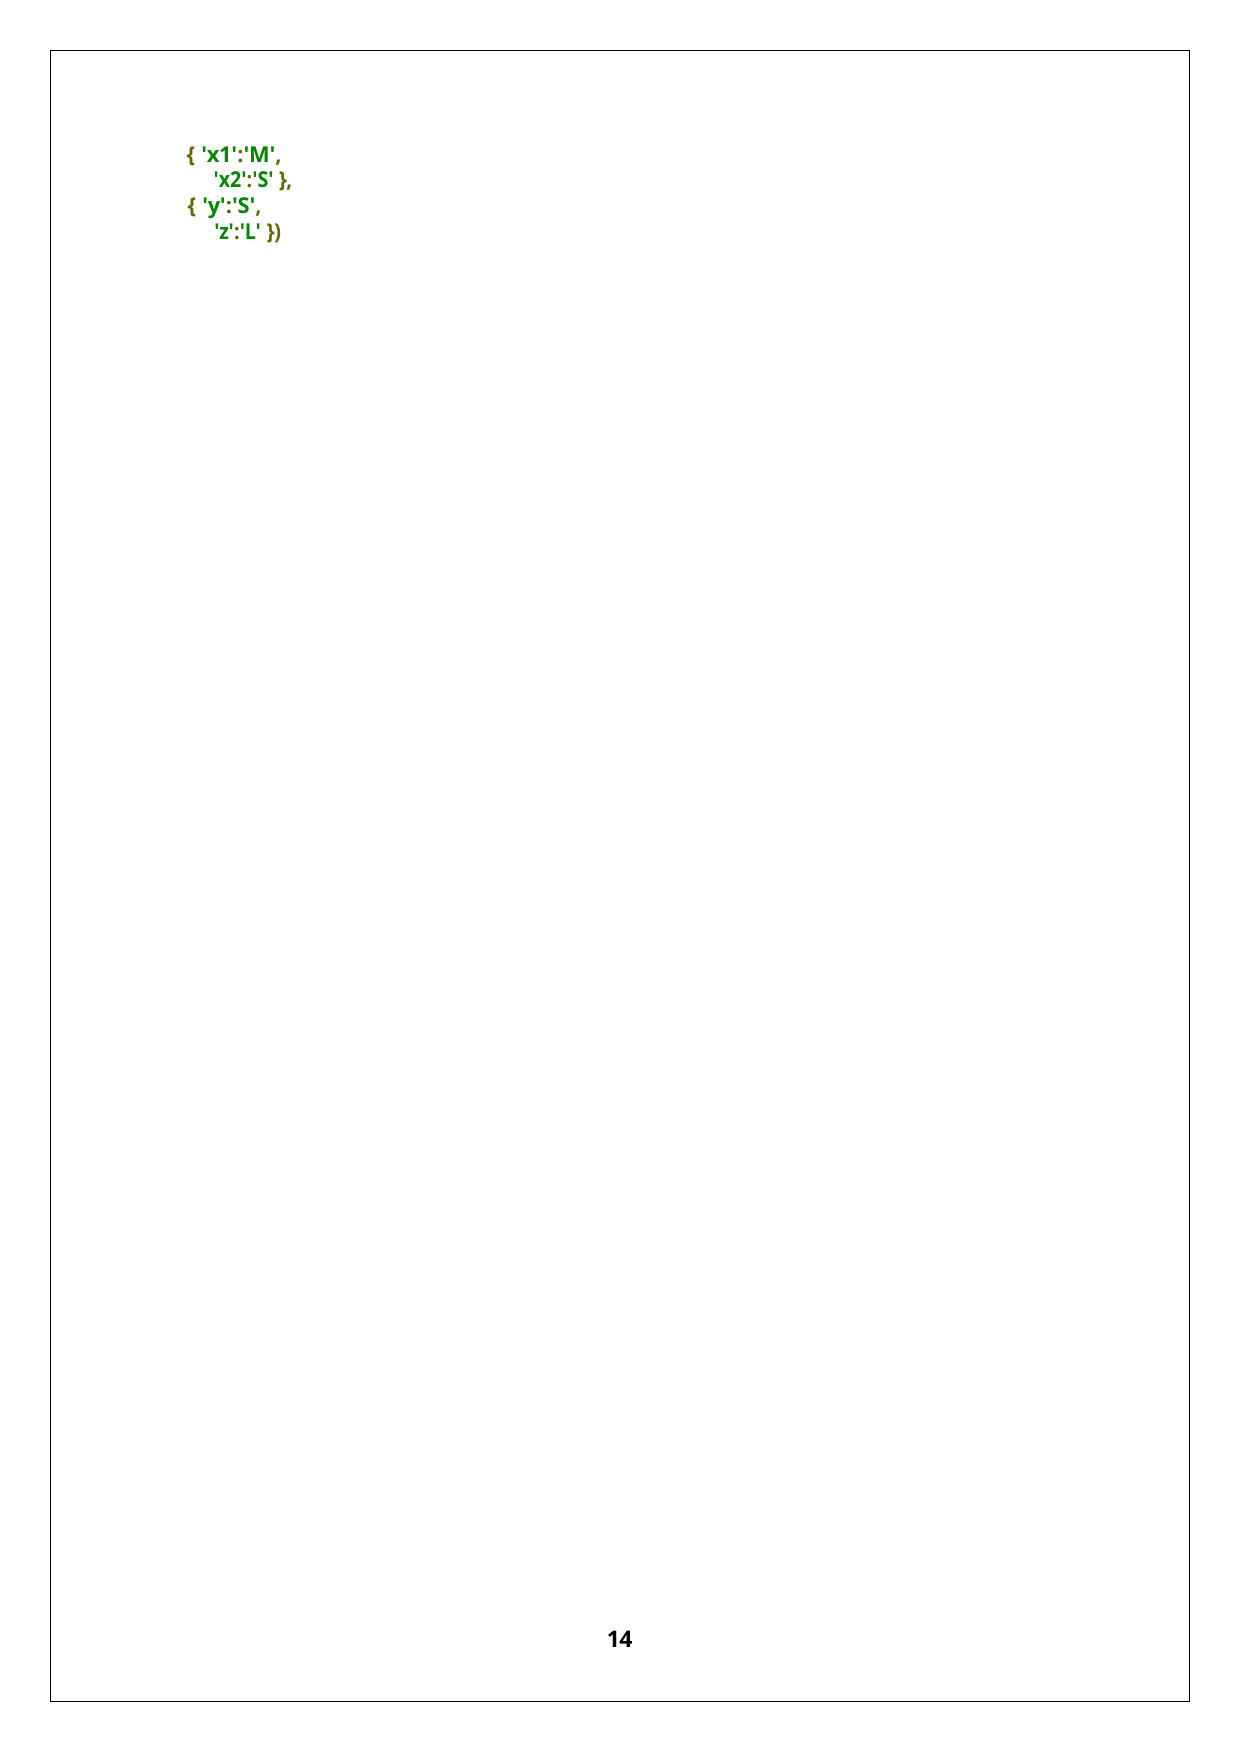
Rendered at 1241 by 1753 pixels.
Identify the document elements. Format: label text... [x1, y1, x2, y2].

text 'z':'L' }) [129, 218, 367, 244]
text { 'y':'S', [129, 193, 320, 218]
text { 'x1':'M', [129, 142, 339, 167]
text 'x2':'S' }, [129, 167, 377, 193]
